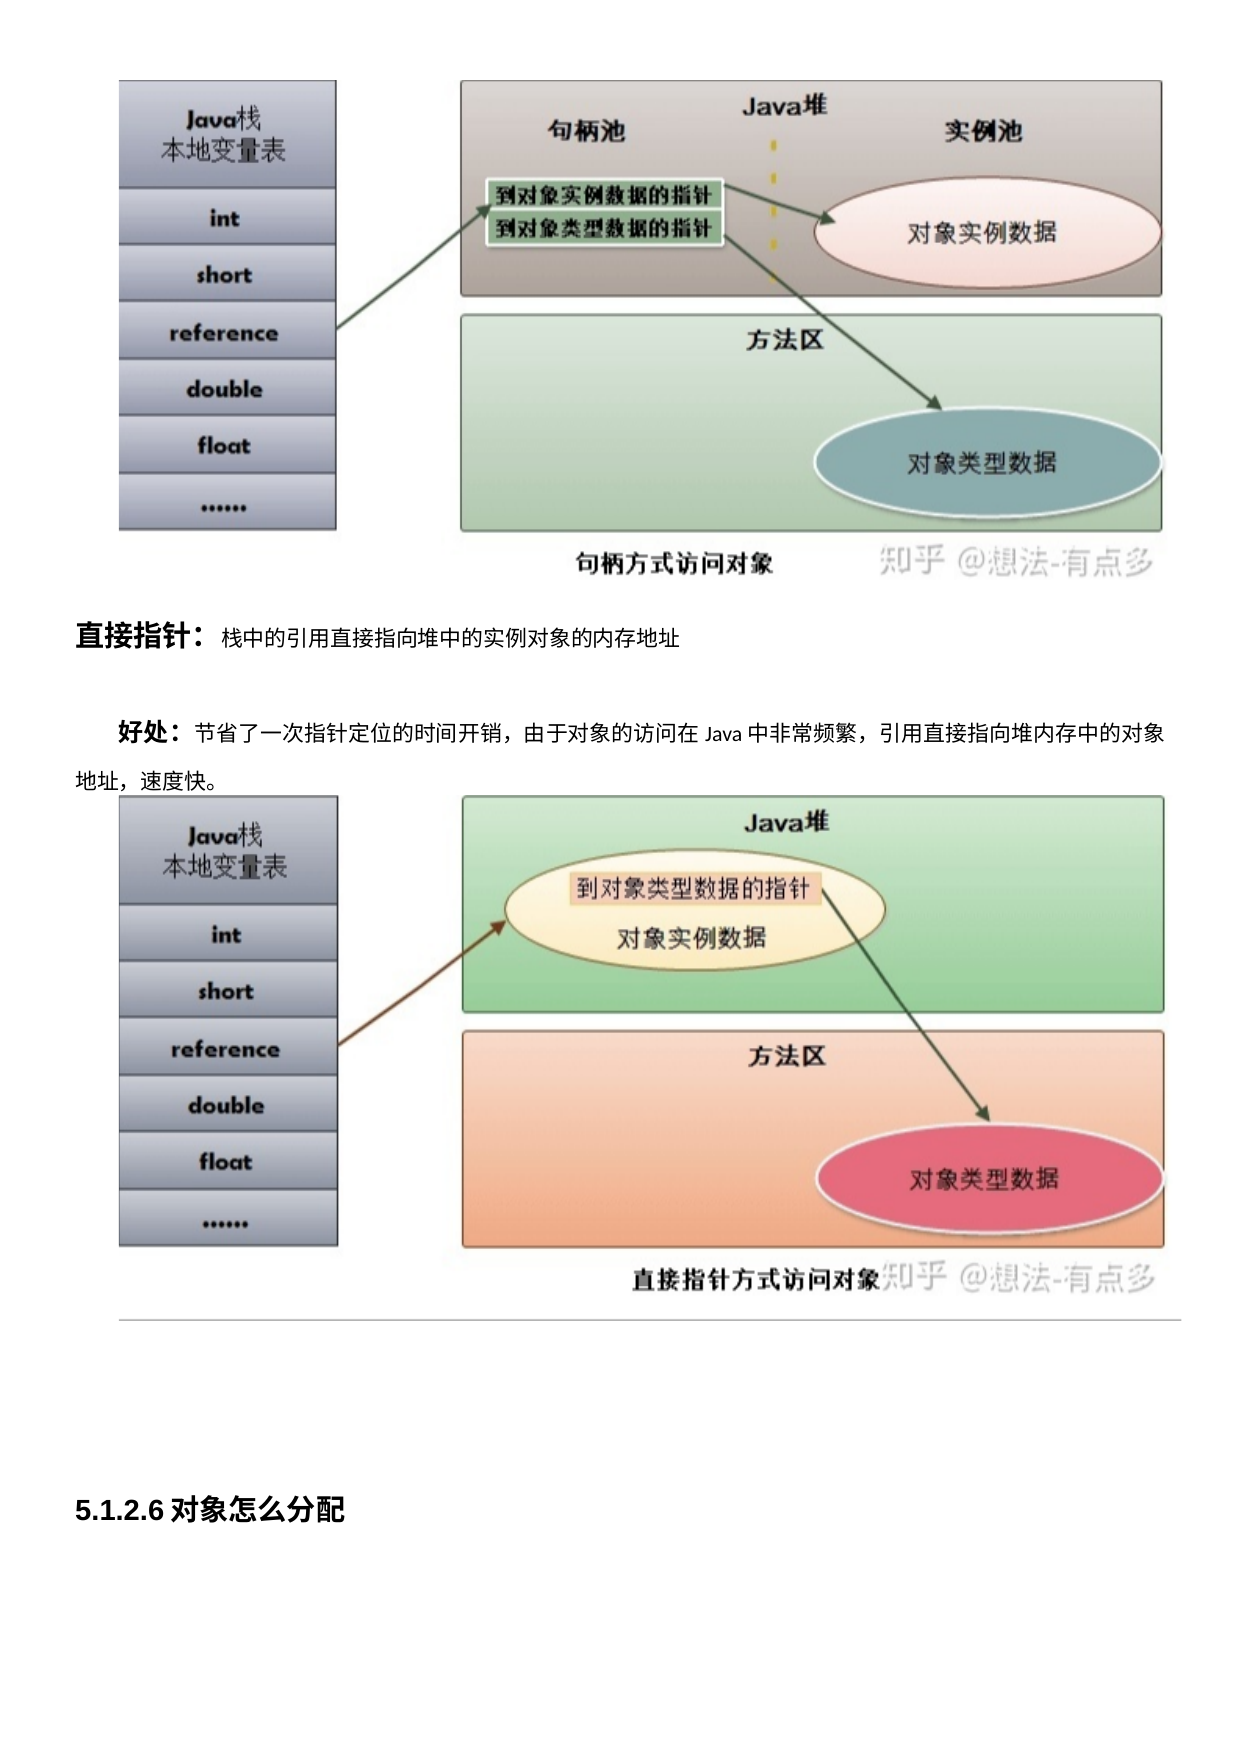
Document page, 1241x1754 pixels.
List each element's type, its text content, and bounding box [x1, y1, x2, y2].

picture [118, 80, 1172, 583]
subtitle 5.1.2.6对象怎么分配 [75, 1475, 1165, 1540]
text 直接指针：栈中的引用直接指向堆中的实例对象的内存地址 [75, 601, 1165, 666]
picture [118, 795, 1182, 1321]
text 好处：节省了一次指针定位的时间开销，由于对象的访问在 Java 中非常频繁，引用直接指向堆内存中的对象地址，速度快。 [75, 698, 1165, 796]
